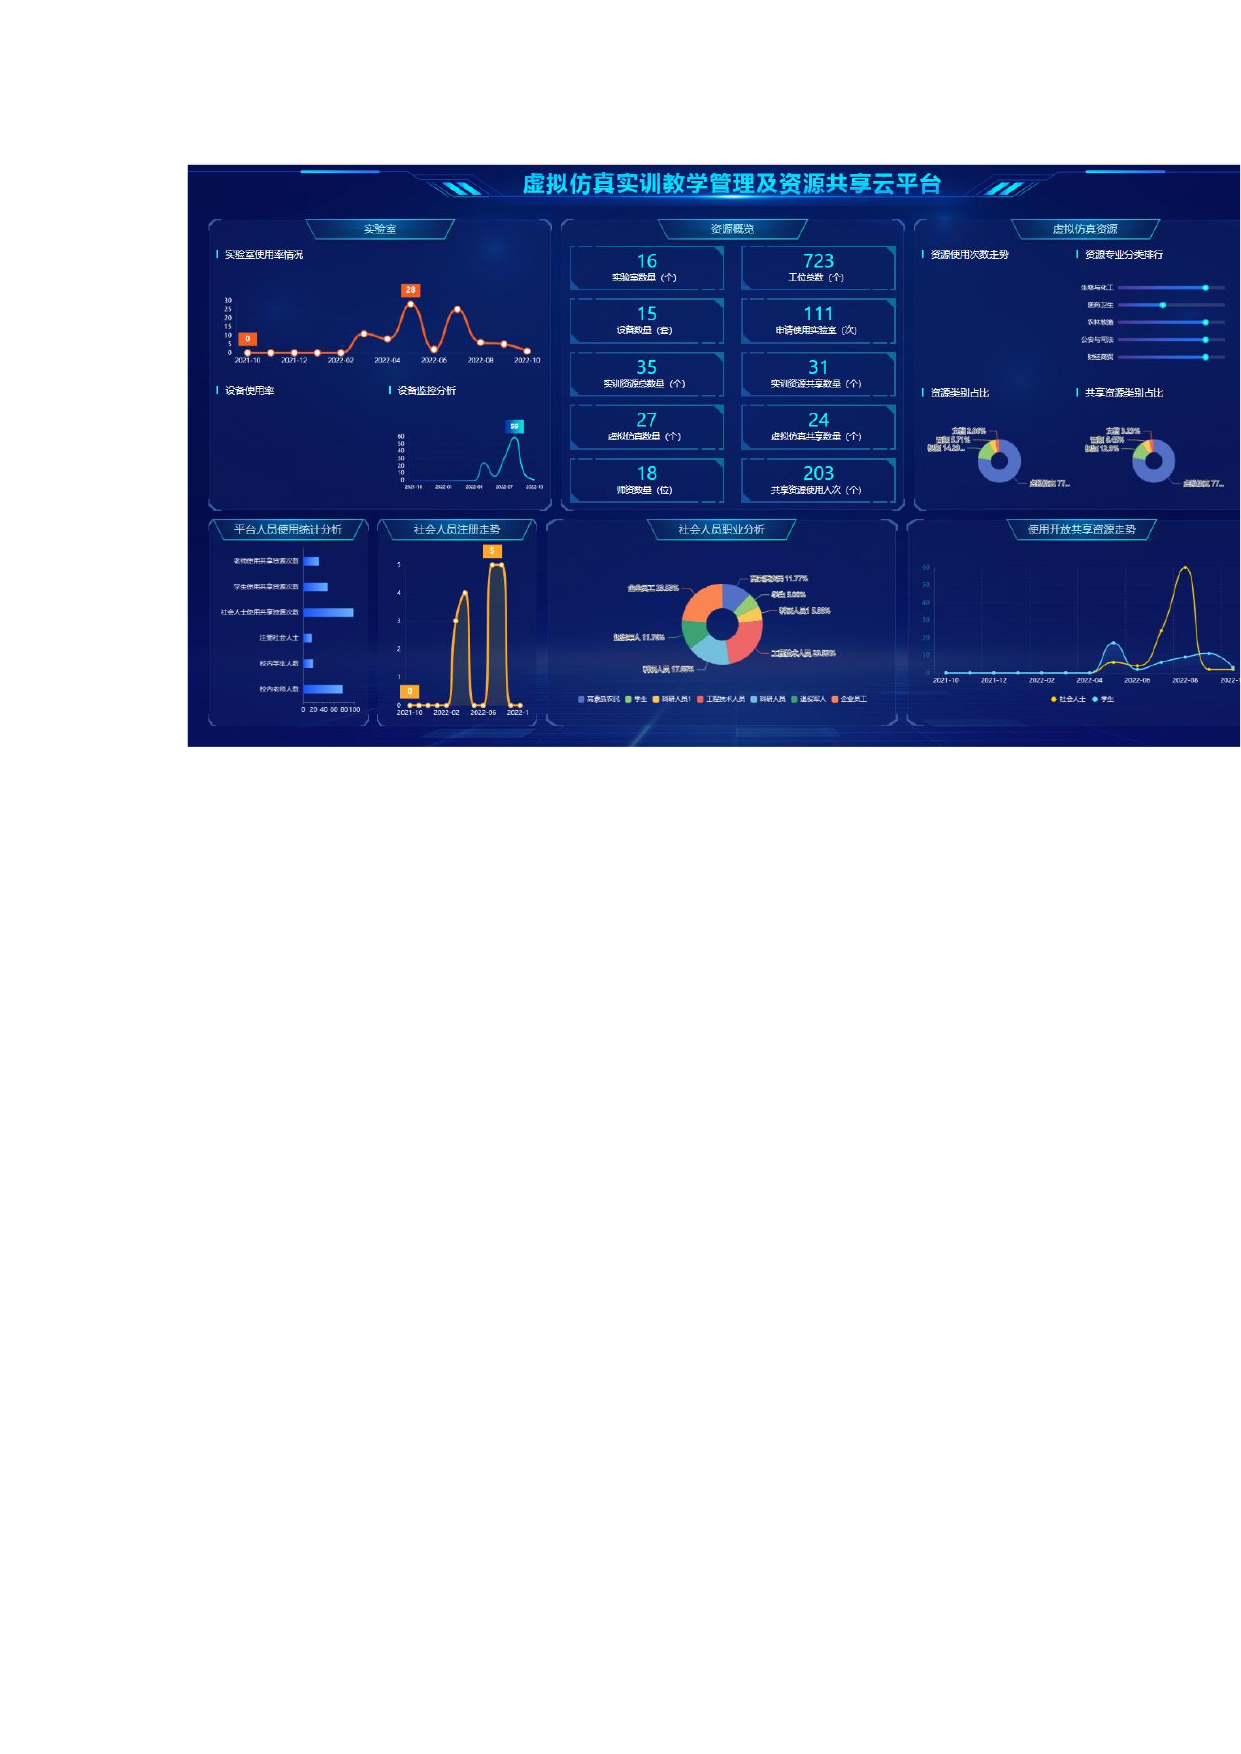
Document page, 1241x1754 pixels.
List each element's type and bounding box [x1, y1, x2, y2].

picture [187, 162, 1241, 747]
